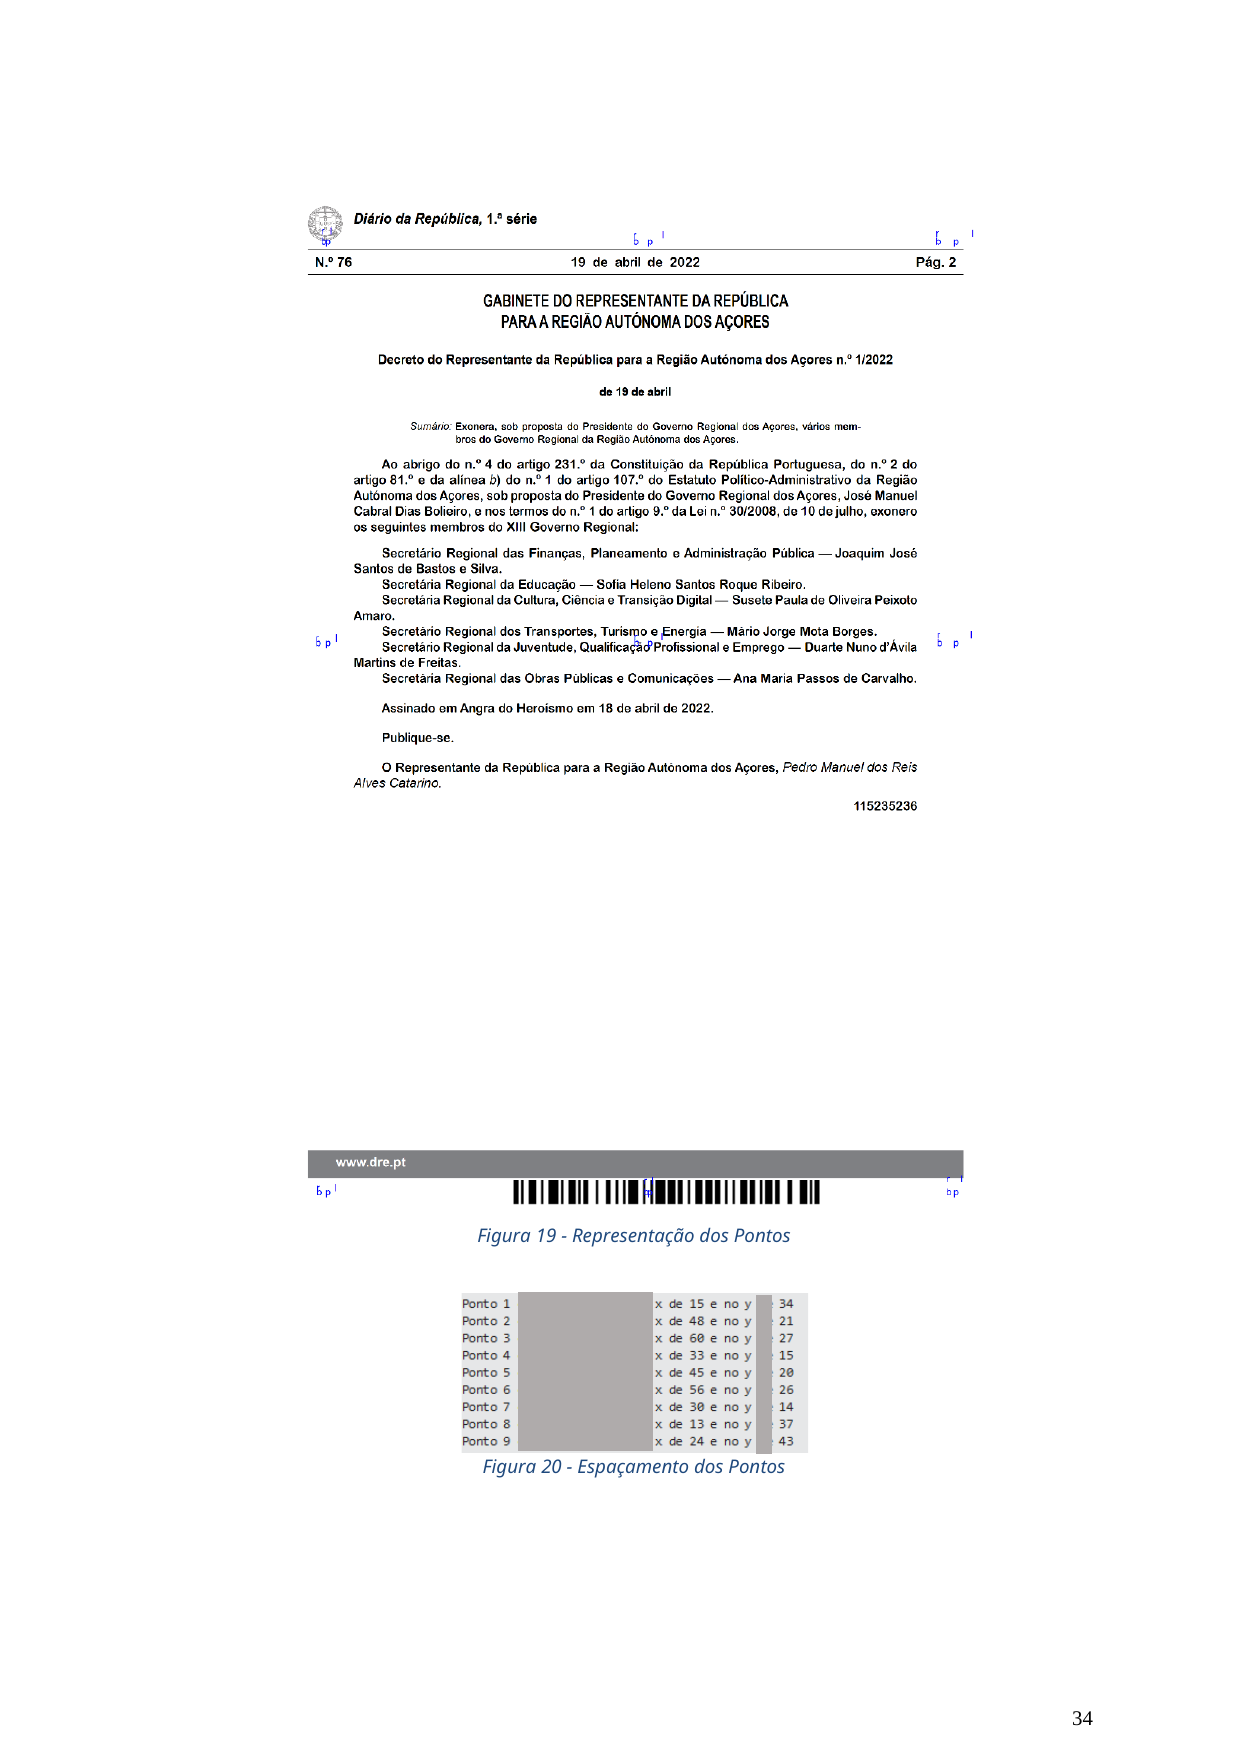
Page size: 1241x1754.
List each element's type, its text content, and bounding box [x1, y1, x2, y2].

picture [461, 1293, 809, 1453]
text Figura 19 - Representação dos Pontos [177, 1223, 1092, 1248]
picture [265, 177, 1005, 1223]
text Figura 20 - Espaçamento dos Pontos [177, 1453, 1092, 1478]
